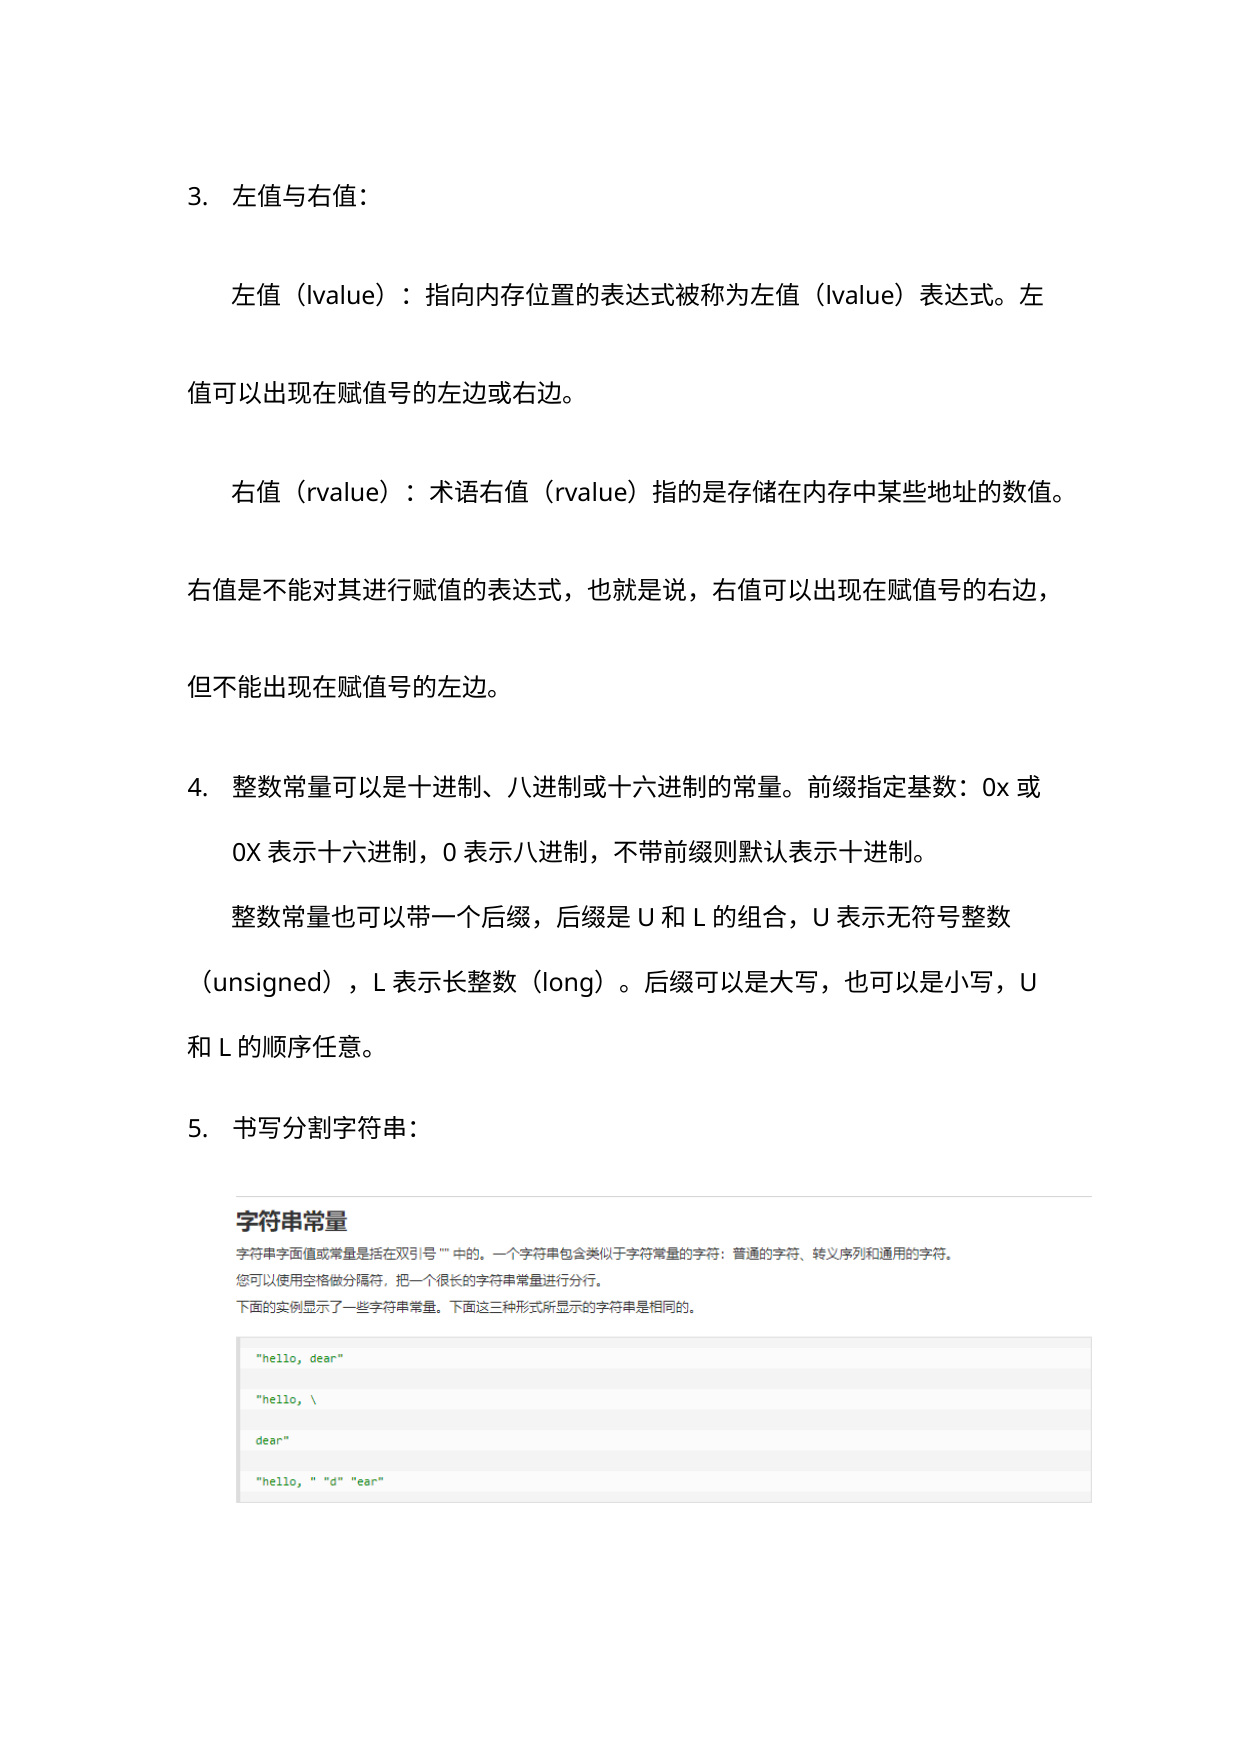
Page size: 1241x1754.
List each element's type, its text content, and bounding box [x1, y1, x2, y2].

list 左值与右值： [187, 162, 1053, 227]
text 左值（lvalue）：指向内存位置的表达式被称为左值（lvalue）表达式。左值可以出现在赋值号的左边或右边。 [187, 261, 1053, 424]
text 右值（rvalue）：术语右值（rvalue）指的是存储在内存中某些地址的数值。右值是不能对其进行赋值的表达式，也就是说，右值可以出现在赋值号的右边，但不能出现在赋值号的左边。 [187, 458, 1053, 718]
list 整数常量可以是十进制、八进制或十六进制的常量。前缀指定基数：0x 或 0X 表示十六进制，0 表示八进制，不带前缀则默认表示十进制。 [187, 753, 1053, 883]
list 书写分割字符串： [187, 1094, 1053, 1159]
picture [231, 1193, 1097, 1506]
text 整数常量也可以带一个后缀，后缀是 U 和 L 的组合，U 表示无符号整数（unsigned），L 表示长整数（long）。后缀可以是大写，也可以是小写，U 和 L 的顺序任意。 [187, 883, 1053, 1078]
